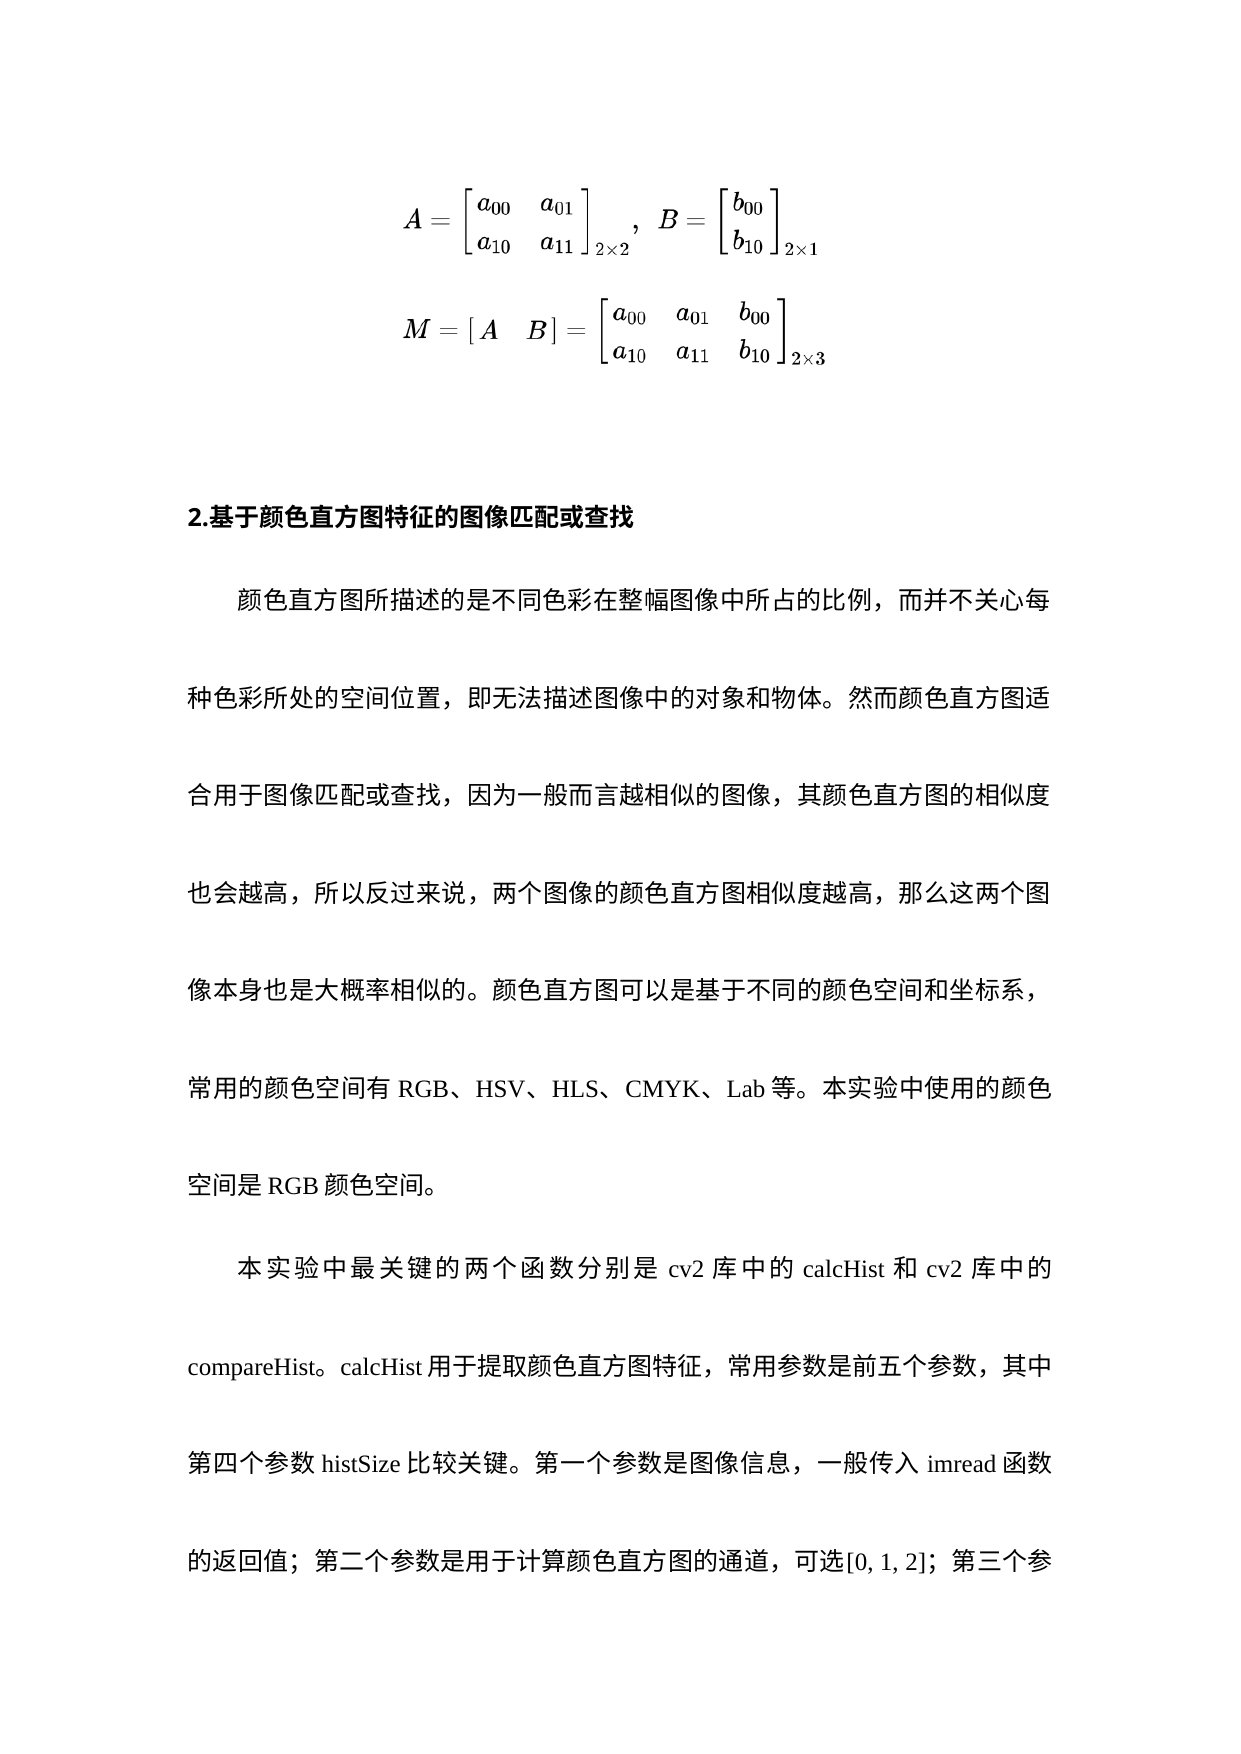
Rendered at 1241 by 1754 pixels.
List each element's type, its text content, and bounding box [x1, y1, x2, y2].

picture [390, 162, 851, 396]
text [187, 1234, 1053, 1592]
text 2.基于颜色直方图特征的图像匹配或查找 [187, 483, 1053, 548]
text 颜色直方图所描述的是不同色彩在整幅图像中所占的比例，而并不关心每种色彩所处的空间位置，即无法描述图像中的对象和物体。然而颜色直方图适合用于图像匹配或查找，因为一般而言越相似的图像，其颜色直方图的相似度也会越高，所以反过来说，两个图像的颜色直方图相似度越高，那么这两个图像本身也是大概率相似的。颜色直方图可以是基于不同的颜色空间和坐标系，常用的颜色空间有RGB、HSV、HLS、CMYK、Lab等。本实验中使用的颜色空间是RGB颜色空间。 [187, 566, 1053, 1216]
